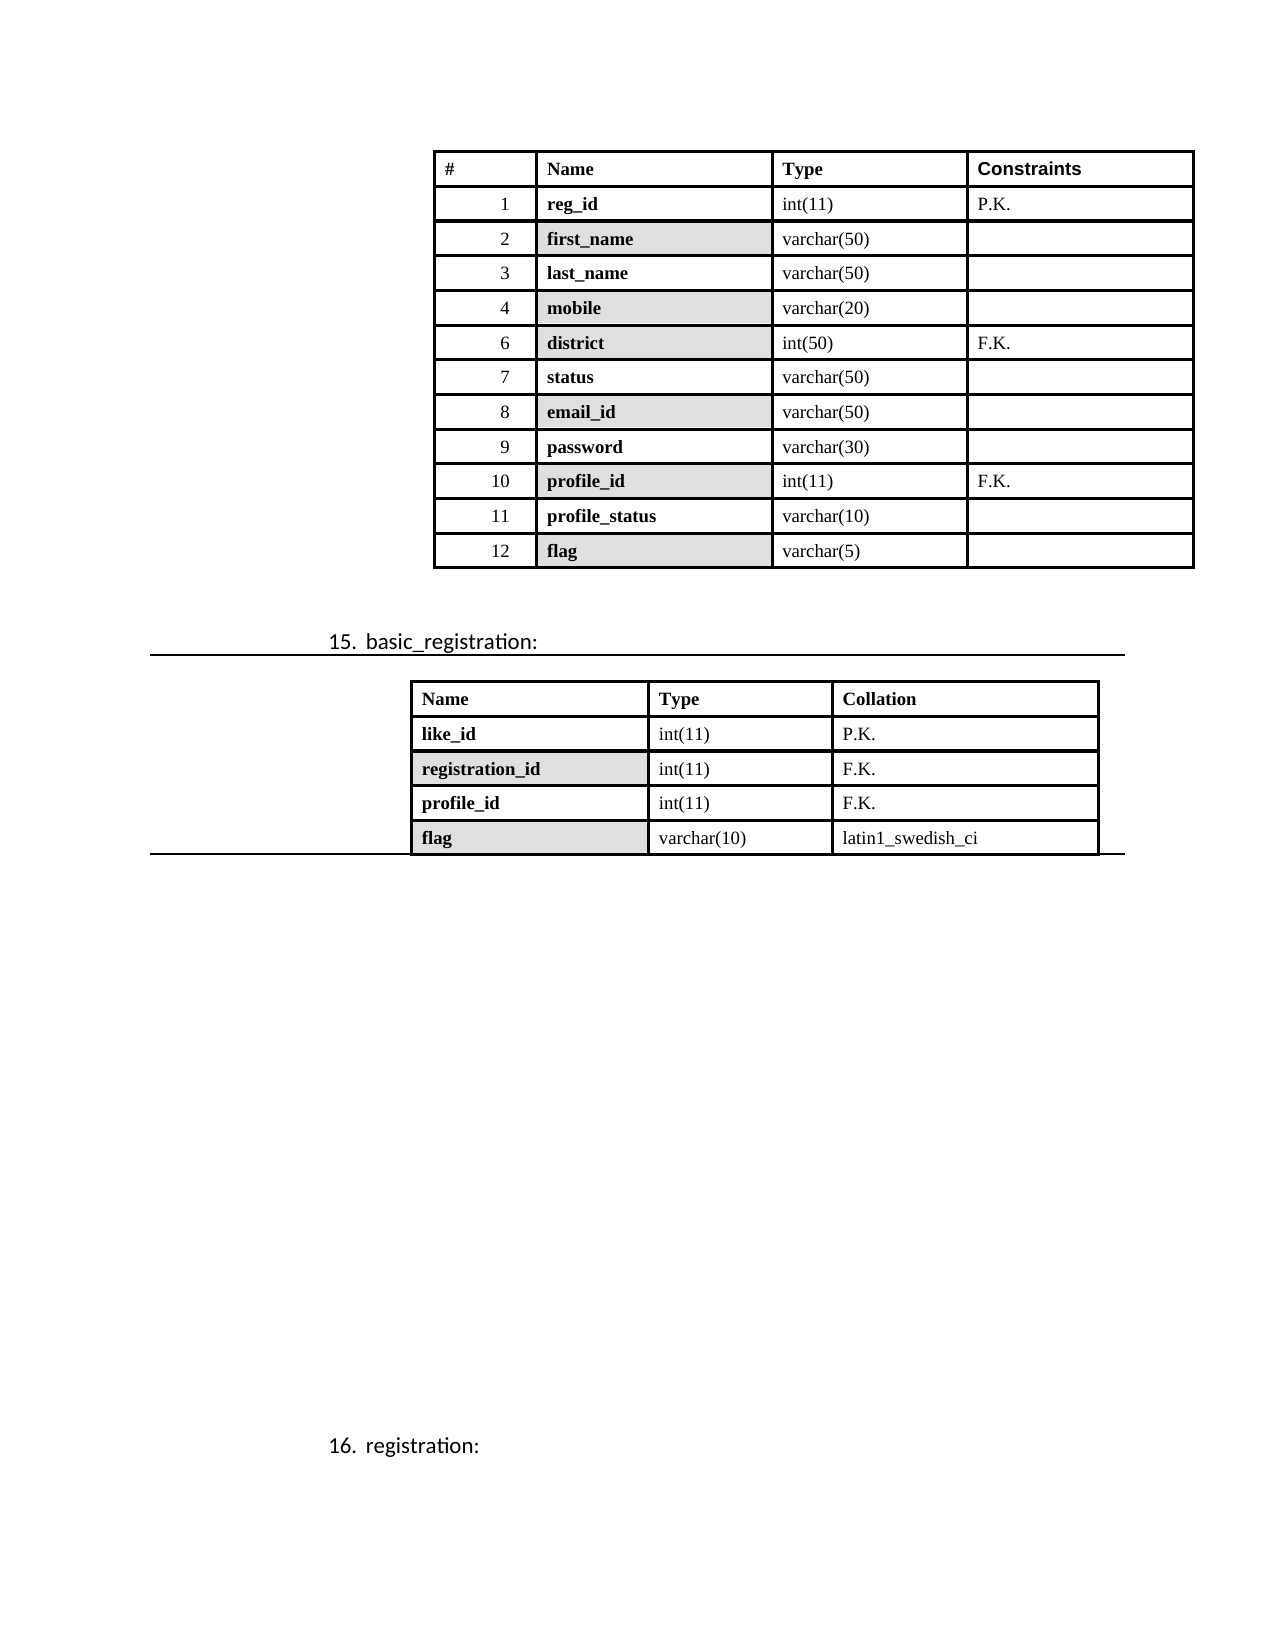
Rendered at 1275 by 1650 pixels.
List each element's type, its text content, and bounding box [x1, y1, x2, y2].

table_header # [436, 153, 535, 185]
list basic_registration: [328, 627, 1125, 654]
table_cell 4 [436, 292, 535, 323]
table_cell flag [538, 535, 771, 566]
table_header Type [774, 153, 966, 185]
table_header Type [650, 683, 831, 714]
table_cell 2 [436, 223, 535, 254]
table_cell [969, 361, 1192, 393]
table_cell latin1_swedish_ci [834, 822, 1097, 853]
table_cell 6 [436, 327, 535, 358]
table_cell varchar(10) [774, 500, 966, 532]
table_cell [969, 535, 1192, 566]
table_cell int(11) [650, 718, 831, 749]
table_cell status [538, 361, 771, 393]
table_cell flag [413, 822, 647, 853]
table_cell [969, 431, 1192, 462]
table_cell varchar(30) [774, 431, 966, 462]
table_cell 8 [436, 396, 535, 427]
table_cell varchar(20) [774, 292, 966, 323]
table_header Name [413, 683, 647, 714]
table_cell 10 [436, 465, 535, 497]
table_cell like_id [413, 718, 647, 749]
table_cell int(50) [774, 327, 966, 358]
table_cell P.K. [969, 188, 1192, 219]
table_cell int(11) [650, 787, 831, 819]
table_cell [969, 223, 1192, 254]
table_cell 1 [436, 188, 535, 219]
table_header Constraints [969, 153, 1192, 185]
table_cell P.K. [834, 718, 1097, 749]
table_cell 7 [436, 361, 535, 393]
table_cell varchar(50) [774, 257, 966, 289]
table_cell 3 [436, 257, 535, 289]
table_cell [969, 292, 1192, 323]
table_cell [969, 500, 1192, 532]
table_cell first_name [538, 223, 771, 254]
table_cell last_name [538, 257, 771, 289]
table_cell F.K. [969, 327, 1192, 358]
table_cell mobile [538, 292, 771, 323]
table_cell F.K. [969, 465, 1192, 497]
table_cell profile_status [538, 500, 771, 532]
table_cell int(11) [650, 753, 831, 784]
table_cell profile_id [413, 787, 647, 819]
table_cell 9 [436, 431, 535, 462]
table_cell 11 [436, 500, 535, 532]
table_cell F.K. [834, 787, 1097, 819]
table_cell [969, 396, 1192, 427]
table_cell varchar(5) [774, 535, 966, 566]
table_cell reg_id [538, 188, 771, 219]
table_cell profile_id [538, 465, 771, 497]
list registration: [328, 1431, 1125, 1459]
table_cell district [538, 327, 771, 358]
table_cell F.K. [834, 753, 1097, 784]
table_cell 12 [436, 535, 535, 566]
table_cell registration_id [413, 753, 647, 784]
table_cell int(11) [774, 188, 966, 219]
table_cell varchar(10) [650, 822, 831, 853]
table_cell password [538, 431, 771, 462]
table_cell varchar(50) [774, 223, 966, 254]
table_cell [969, 257, 1192, 289]
table_cell int(11) [774, 465, 966, 497]
table_cell varchar(50) [774, 396, 966, 427]
table_header Collation [834, 683, 1097, 714]
table_header Name [538, 153, 771, 185]
table_cell email_id [538, 396, 771, 427]
table_cell varchar(50) [774, 361, 966, 393]
